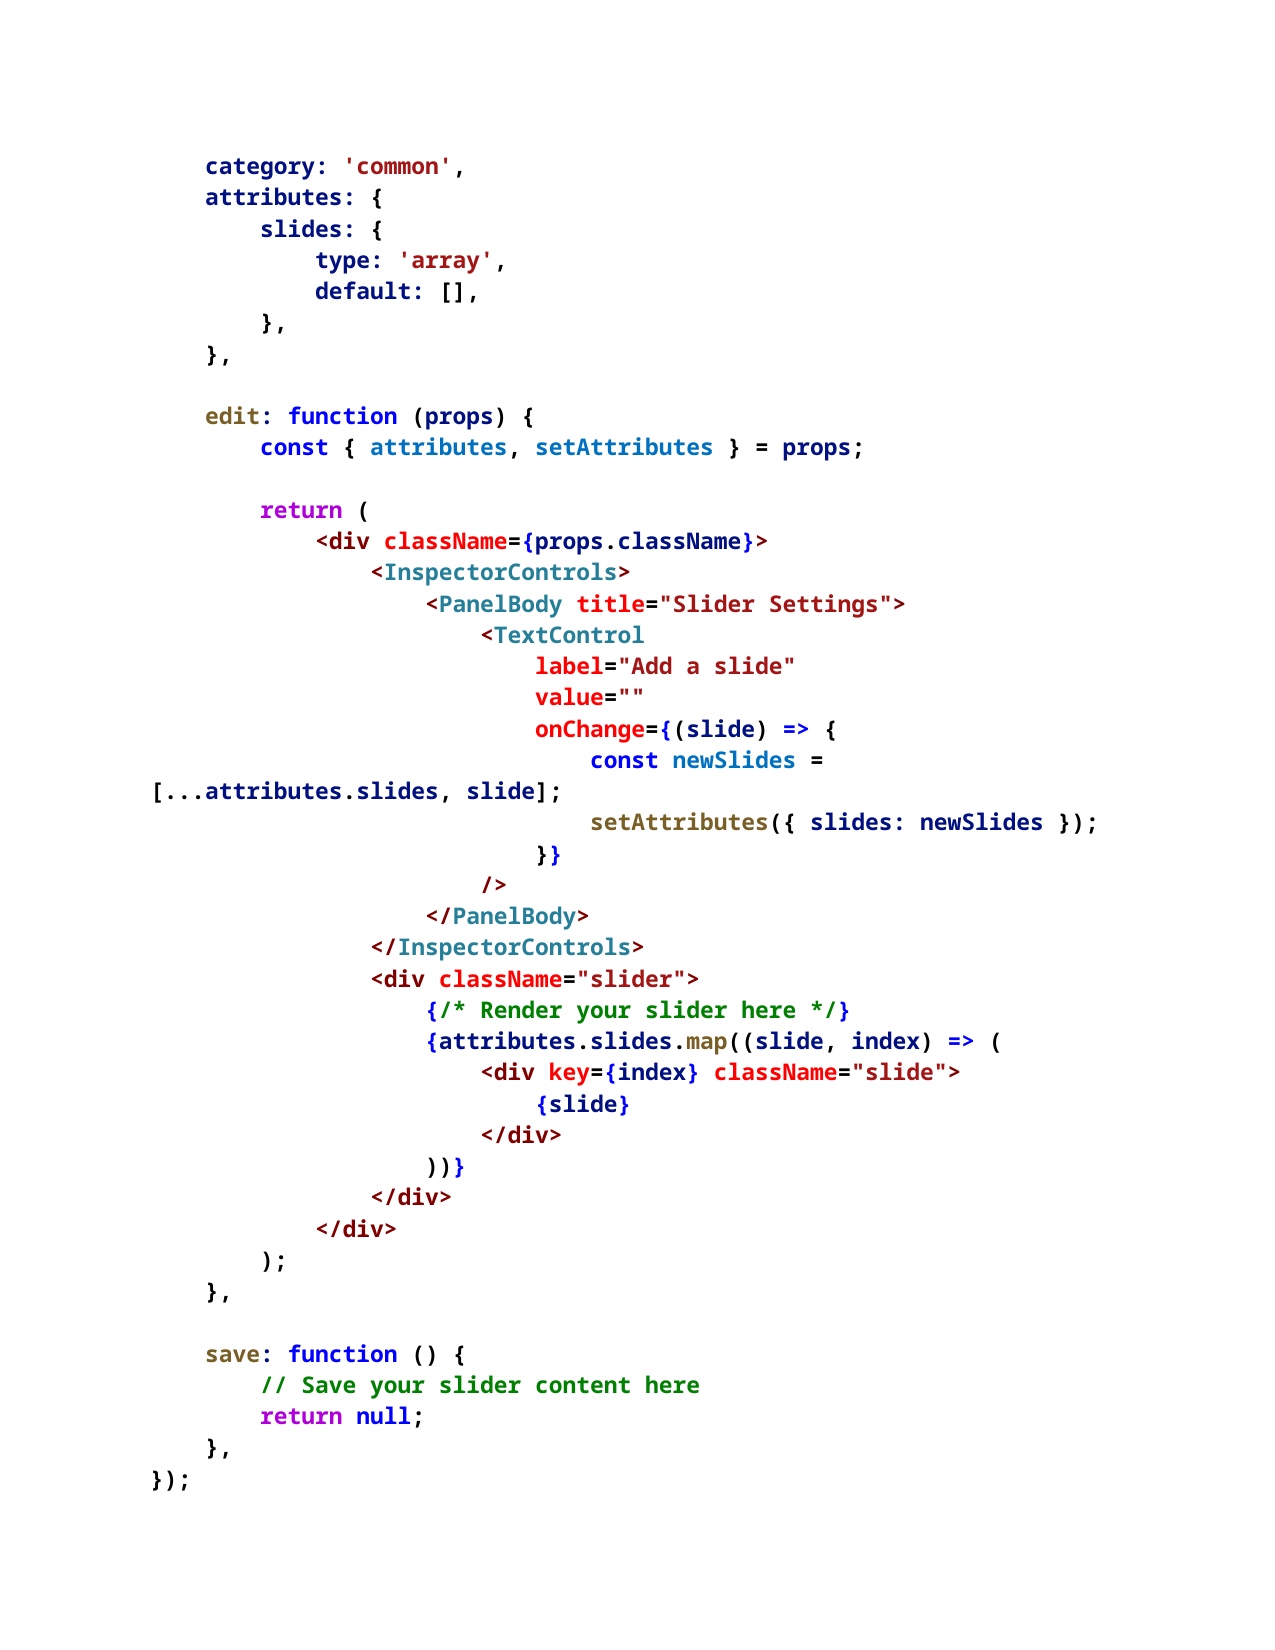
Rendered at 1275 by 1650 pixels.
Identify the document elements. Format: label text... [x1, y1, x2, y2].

text save: function () { [150, 1337, 1125, 1369]
text {slide} [150, 1087, 1125, 1119]
text <InspectorControls> [150, 556, 1125, 587]
text attributes: { [150, 181, 1125, 212]
text setAttributes({ slides: newSlides }); [150, 806, 1125, 837]
text }, [150, 337, 1125, 369]
text // Save your slider content here [150, 1369, 1125, 1400]
text ); [150, 1244, 1125, 1275]
text </div> [150, 1119, 1125, 1150]
text default: [], [150, 275, 1125, 306]
text {/* Render your slider here */} [150, 994, 1125, 1025]
text <div className="slider"> [150, 962, 1125, 994]
text }); [150, 1462, 1125, 1494]
text }} [150, 837, 1125, 869]
text <div className={props.className}> [150, 525, 1125, 556]
text </div> [150, 1181, 1125, 1212]
text onChange={(slide) => { [150, 712, 1125, 744]
text </div> [150, 1212, 1125, 1244]
text <TextControl [150, 619, 1125, 650]
text </PanelBody> [150, 900, 1125, 931]
text slides: { [150, 212, 1125, 244]
text {attributes.slides.map((slide, index) => ( [150, 1025, 1125, 1056]
text value="" [150, 681, 1125, 712]
text }, [150, 1275, 1125, 1306]
text category: 'common', [150, 150, 1125, 181]
text edit: function (props) { [150, 400, 1125, 431]
text }, [150, 306, 1125, 337]
text }, [150, 1431, 1125, 1462]
text const newSlides = [...attributes.slides, slide]; [150, 744, 1125, 806]
text type: 'array', [150, 244, 1125, 275]
text <div key={index} className="slide"> [150, 1056, 1125, 1087]
text /> [150, 869, 1125, 900]
text </InspectorControls> [150, 931, 1125, 962]
text ))} [150, 1150, 1125, 1181]
text <PanelBody title="Slider Settings"> [150, 587, 1125, 619]
text label="Add a slide" [150, 650, 1125, 681]
text const { attributes, setAttributes } = props; [150, 431, 1125, 462]
text return ( [150, 494, 1125, 525]
text return null; [150, 1400, 1125, 1431]
